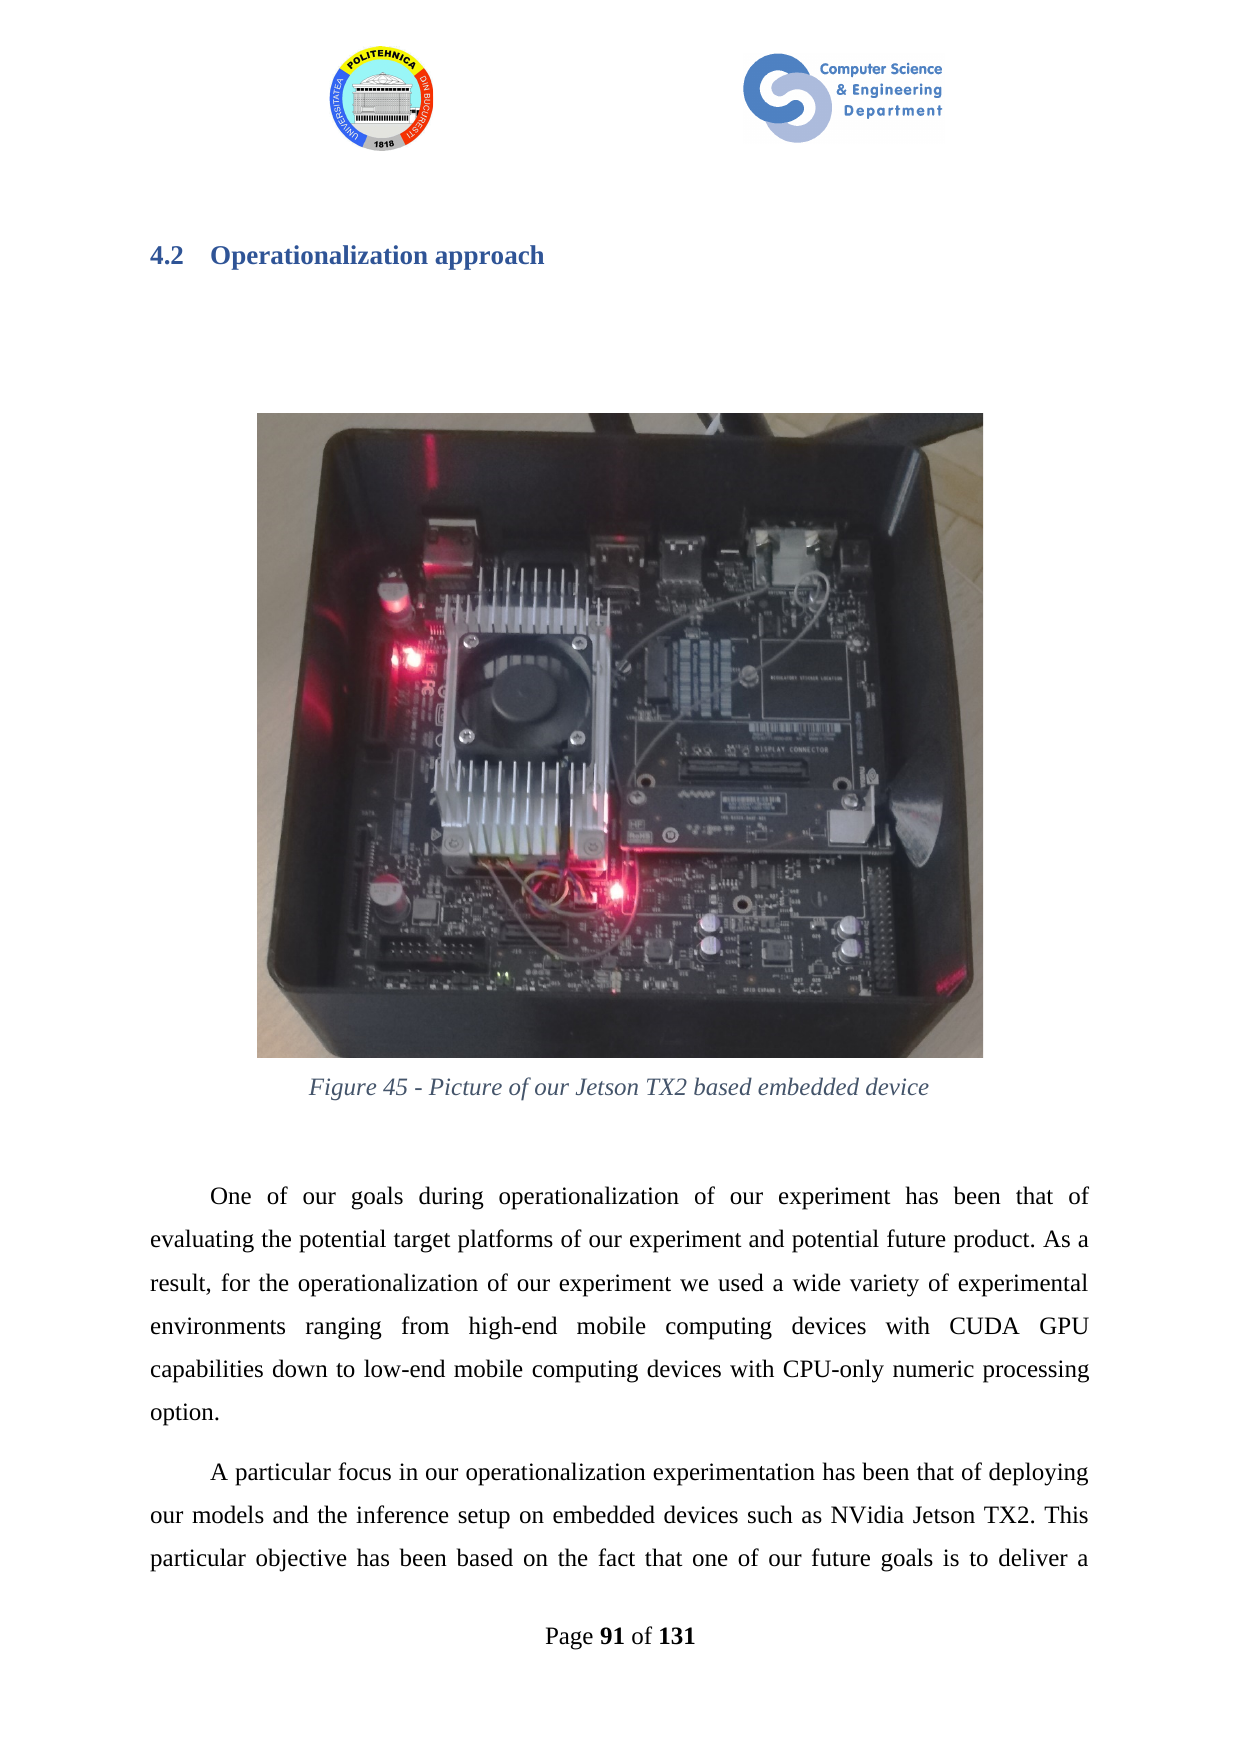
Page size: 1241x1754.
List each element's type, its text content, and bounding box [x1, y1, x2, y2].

picture [257, 413, 984, 1058]
subtitle Operationalization approach [150, 239, 1090, 270]
picture [329, 46, 434, 151]
text One of our goals during operationalization of our experiment has been that of evaluating the potential target platforms of our experiment and potential future product. As a result, for the operationalization of our experiment we used a wide variety of experimental environments ranging from high-end mobile computing devices with CUDA GPU capabilities down to low-end mobile computing devices with CPU-only numeric processing option. [150, 1181, 1090, 1426]
picture [742, 53, 946, 144]
